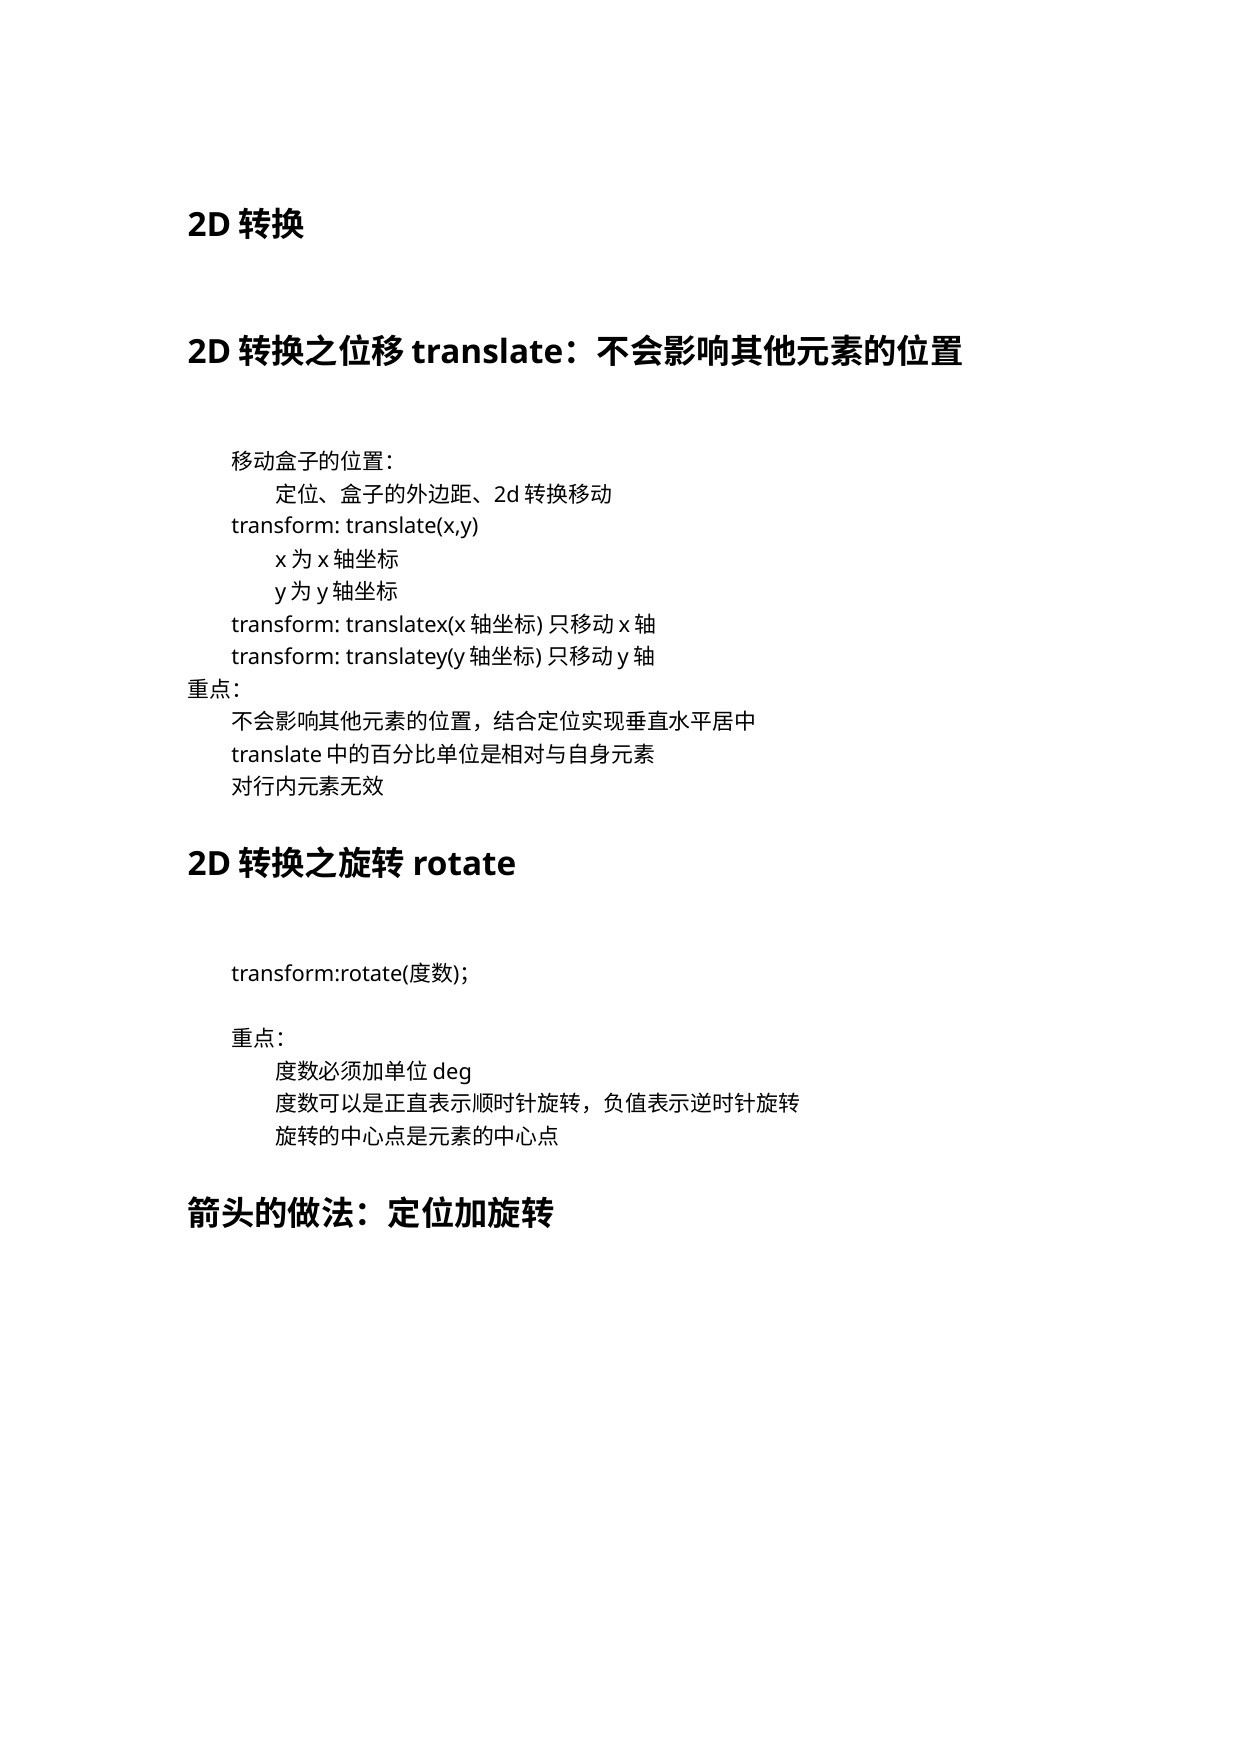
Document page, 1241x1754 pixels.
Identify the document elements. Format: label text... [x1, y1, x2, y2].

subtitle 2D转换之位移translate：不会影响其他元素的位置 [187, 316, 1053, 381]
text transform: translatey(y轴坐标) 只移动y轴 [187, 639, 1053, 671]
subtitle 2D转换 [187, 189, 1053, 254]
text 不会影响其他元素的位置，结合定位实现垂直水平居中 [187, 704, 1053, 736]
text translate中的百分比单位是相对与自身元素 [187, 736, 1053, 769]
text 移动盒子的位置： [187, 444, 1053, 476]
subtitle 箭头的做法：定位加旋转 [187, 1178, 1053, 1243]
text 度数必须加单位deg [187, 1053, 1053, 1086]
subtitle 2D转换之旋转 rotate [187, 828, 1053, 893]
text 度数可以是正直表示顺时针旋转，负值表示逆时针旋转 [187, 1086, 1053, 1118]
text 重点： [187, 671, 1053, 704]
text y为y轴坐标 [187, 574, 1053, 606]
text x为x轴坐标 [187, 541, 1053, 574]
text 重点： [187, 1021, 1053, 1053]
text transform:rotate(度数)； [187, 956, 1053, 988]
text transform: translatex(x轴坐标) 只移动x轴 [187, 606, 1053, 639]
text 对行内元素无效 [187, 769, 1053, 801]
text transform: translate(x,y) [187, 509, 1053, 541]
text 旋转的中心点是元素的中心点 [187, 1118, 1053, 1151]
text 定位、盒子的外边距、2d转换移动 [187, 476, 1053, 509]
